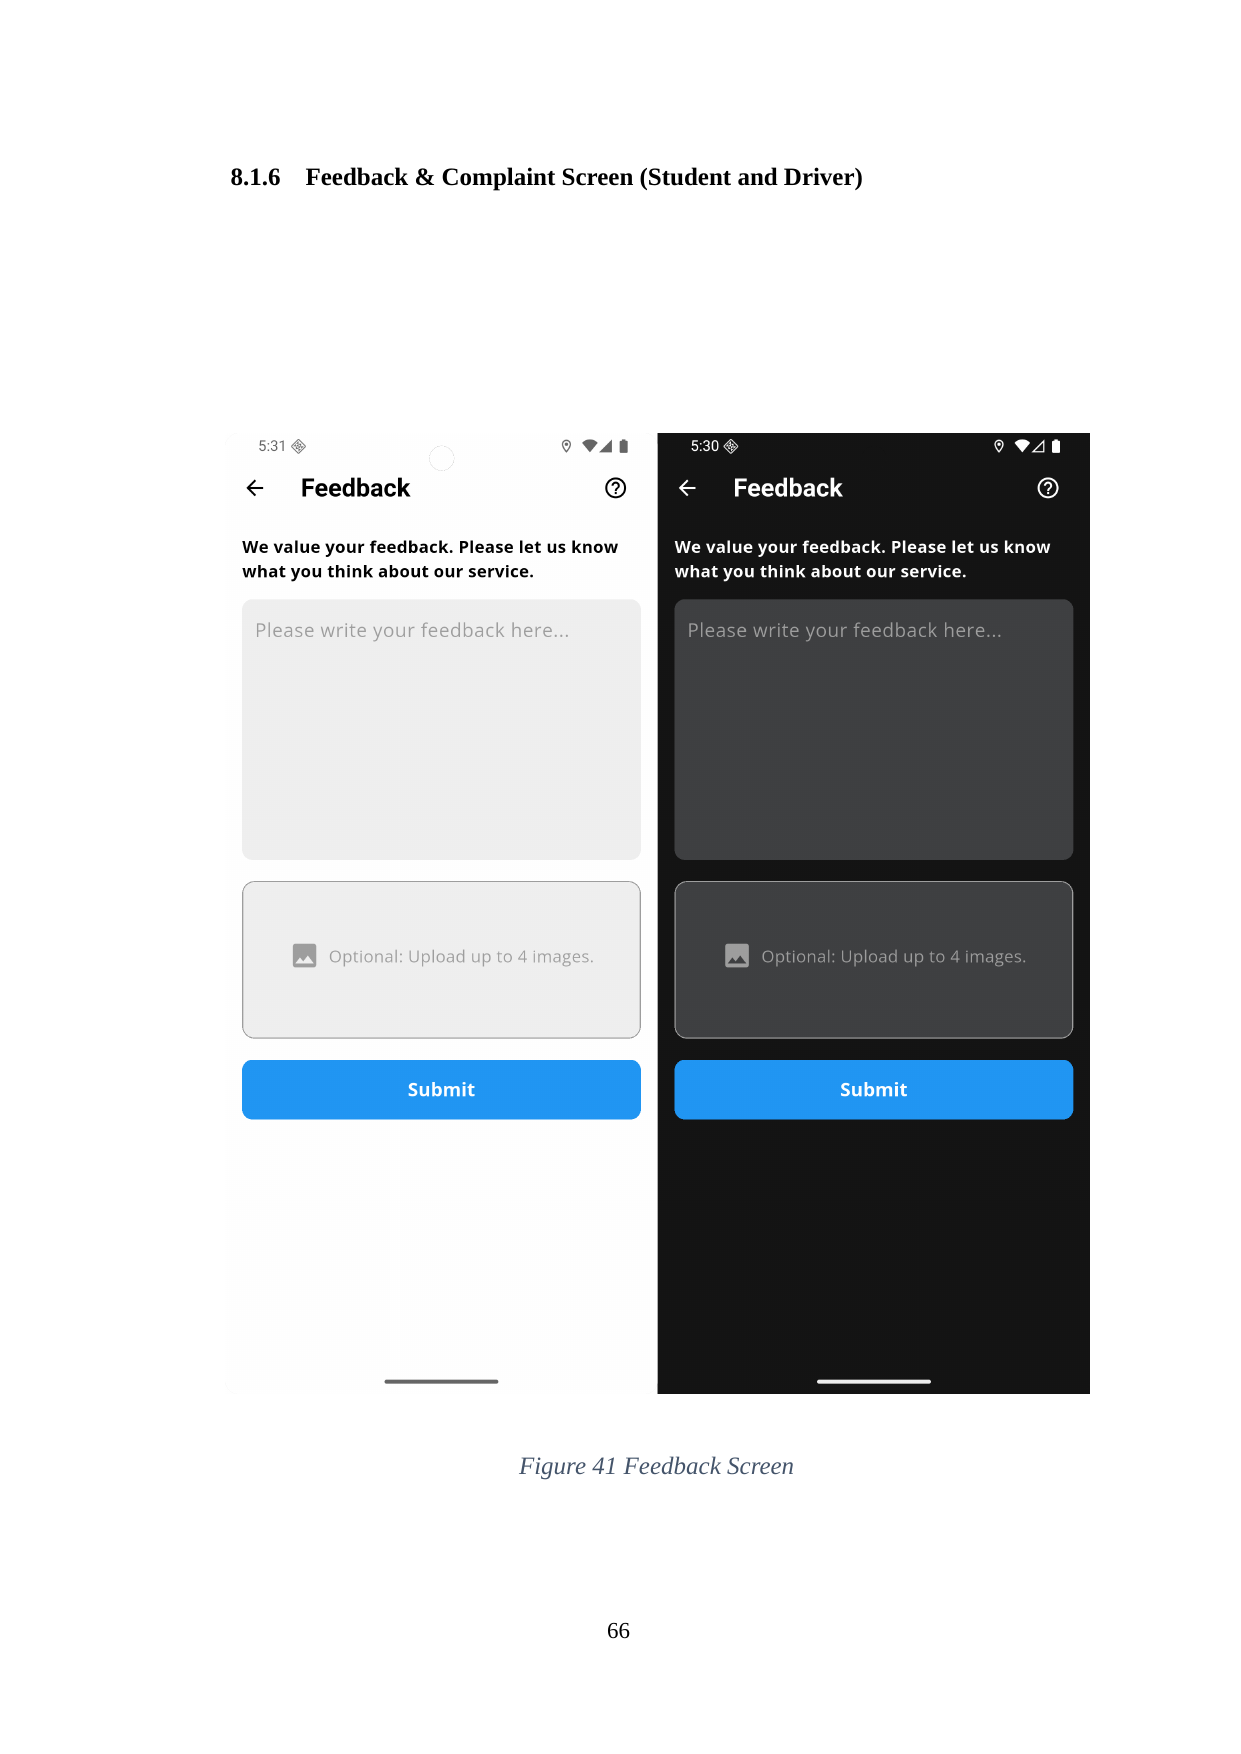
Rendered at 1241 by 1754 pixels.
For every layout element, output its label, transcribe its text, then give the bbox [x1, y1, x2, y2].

text Figure 41 Feedback Screen [225, 1451, 1090, 1479]
picture [225, 433, 1090, 1394]
subtitle Feedback & Complaint Screen (Student and Driver) [230, 162, 1090, 191]
